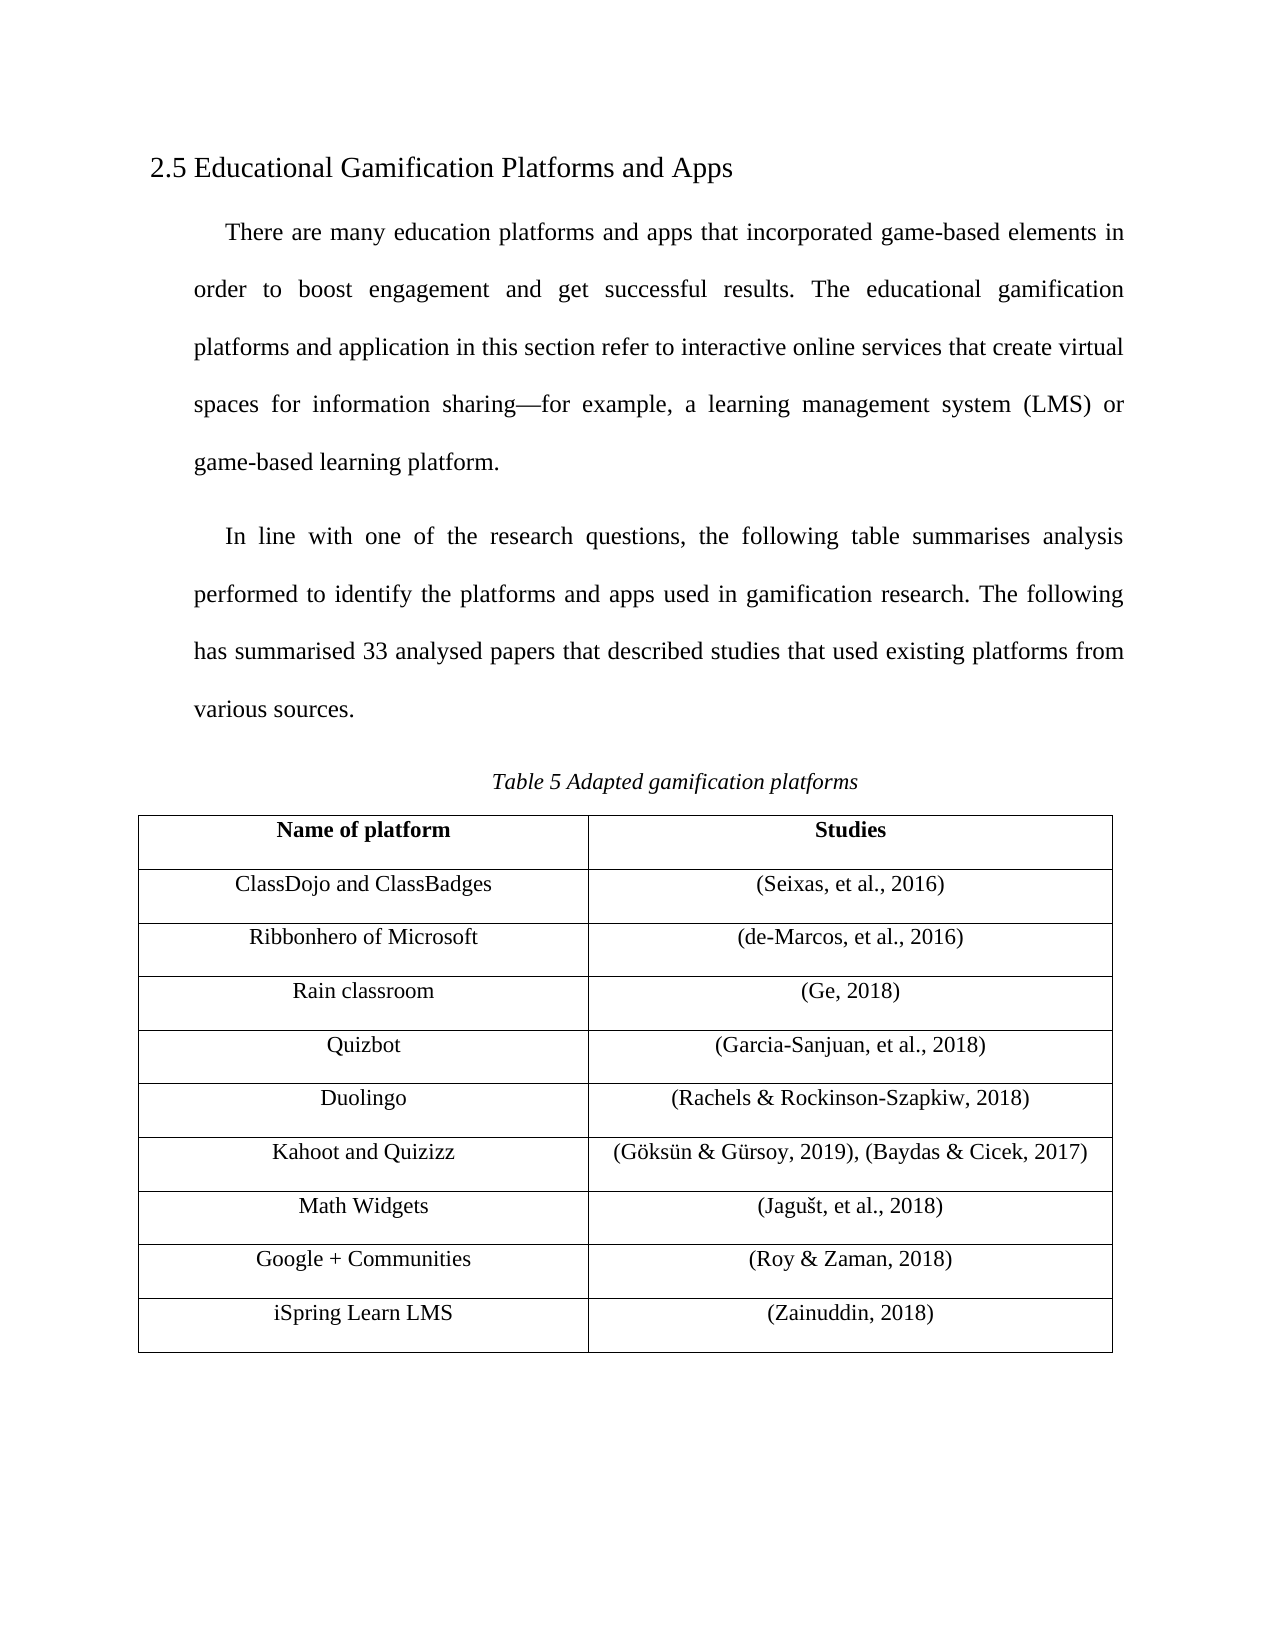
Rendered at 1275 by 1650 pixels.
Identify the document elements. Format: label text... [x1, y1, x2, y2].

table_cell Quizbot [139, 1031, 588, 1083]
table_cell Google + Communities [139, 1245, 588, 1298]
table_cell , [589, 1138, 1112, 1191]
table_cell Ribbonhero of Microsoft [139, 924, 588, 976]
table_cell [589, 977, 1112, 1030]
text There are many education platforms and apps that incorporated game-based elements in order to boost engagement and get successful results. The educational gamification platforms and application in this section refer to interactive online services that create virtual spaces for information sharing—for example, a learning management system (LMS) or game-based learning platform. [194, 217, 1125, 476]
table_cell Rain classroom [139, 977, 588, 1030]
table_cell [589, 1192, 1112, 1244]
table_cell Kahoot and Quizizz [139, 1138, 588, 1191]
table_cell [589, 1299, 1112, 1352]
table_header Name of platform [139, 816, 588, 869]
table_cell Math Widgets [139, 1192, 588, 1244]
table_cell Duolingo [139, 1084, 588, 1137]
table_cell ClassDojo and ClassBadges [139, 870, 588, 922]
table_cell [589, 870, 1112, 922]
text In line with one of the research questions, the following table summarises analysis performed to identify the platforms and apps used in gamification research. The following has summarised 33 analysed papers that described studies that used existing platforms from various sources. [194, 521, 1125, 722]
table_cell [589, 1245, 1112, 1298]
table_cell [589, 1084, 1112, 1137]
table_cell iSpring Learn LMS [139, 1299, 588, 1352]
table_header Studies [589, 816, 1112, 869]
subtitle Educational Gamification Platforms and Apps [150, 150, 1125, 183]
table_cell [589, 1031, 1112, 1083]
table_cell [589, 924, 1112, 976]
